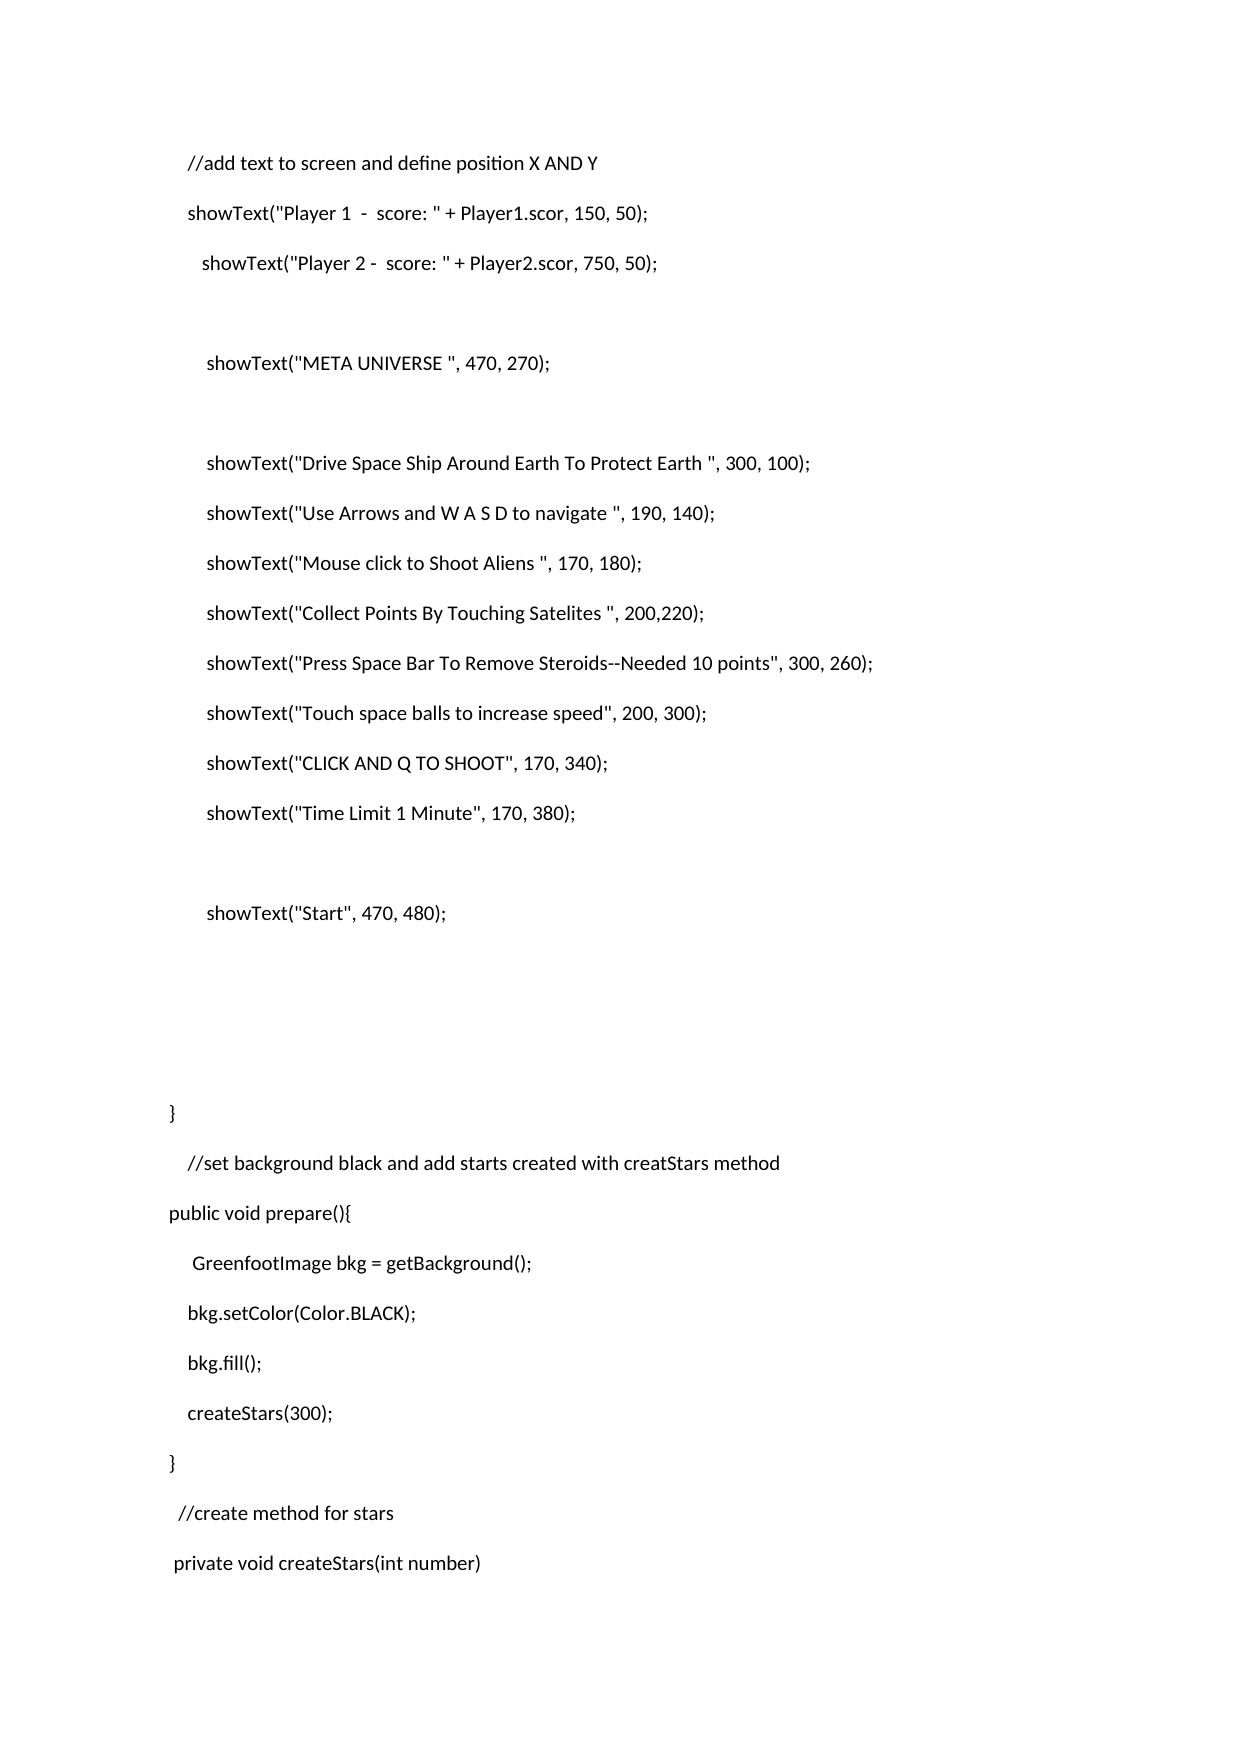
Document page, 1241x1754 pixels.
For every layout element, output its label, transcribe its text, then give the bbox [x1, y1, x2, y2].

text showText("Collect Points By Touching Satelites ", 200,220); [150, 600, 1090, 625]
text showText("Start", 470, 480); [150, 900, 1090, 925]
text showText("Use Arrows and W A S D to navigate ", 190, 140); [150, 500, 1090, 525]
text //create method for stars [150, 1500, 1090, 1525]
text showText("CLICK AND Q TO SHOOT", 170, 340); [150, 750, 1090, 775]
text showText("Player 1 - score: " + Player1.scor, 150, 50); [150, 200, 1090, 225]
text bkg.fill(); [150, 1350, 1090, 1375]
text showText("Mouse click to Shoot Aliens ", 170, 180); [150, 550, 1090, 575]
text showText("Player 2 - score: " + Player2.scor, 750, 50); [150, 250, 1090, 275]
text createStars(300); [150, 1400, 1090, 1425]
text showText("Press Space Bar To Remove Steroids--Needed 10 points", 300, 260); [150, 650, 1090, 675]
text showText("Touch space balls to increase speed", 200, 300); [150, 700, 1090, 725]
text showText("Time Limit 1 Minute", 170, 380); [150, 800, 1090, 825]
text //add text to screen and define position X AND Y [150, 150, 1090, 175]
text GreenfootImage bkg = getBackground(); [150, 1250, 1090, 1275]
text bkg.setColor(Color.BLACK); [150, 1300, 1090, 1325]
text showText("Drive Space Ship Around Earth To Protect Earth ", 300, 100); [150, 450, 1090, 475]
text public void prepare(){ [150, 1200, 1090, 1225]
text //set background black and add starts created with creatStars method [150, 1150, 1090, 1175]
text } [150, 1100, 1090, 1125]
text private void createStars(int number) [150, 1550, 1090, 1575]
text } [150, 1450, 1090, 1475]
text showText("META UNIVERSE ", 470, 270); [150, 350, 1090, 375]
